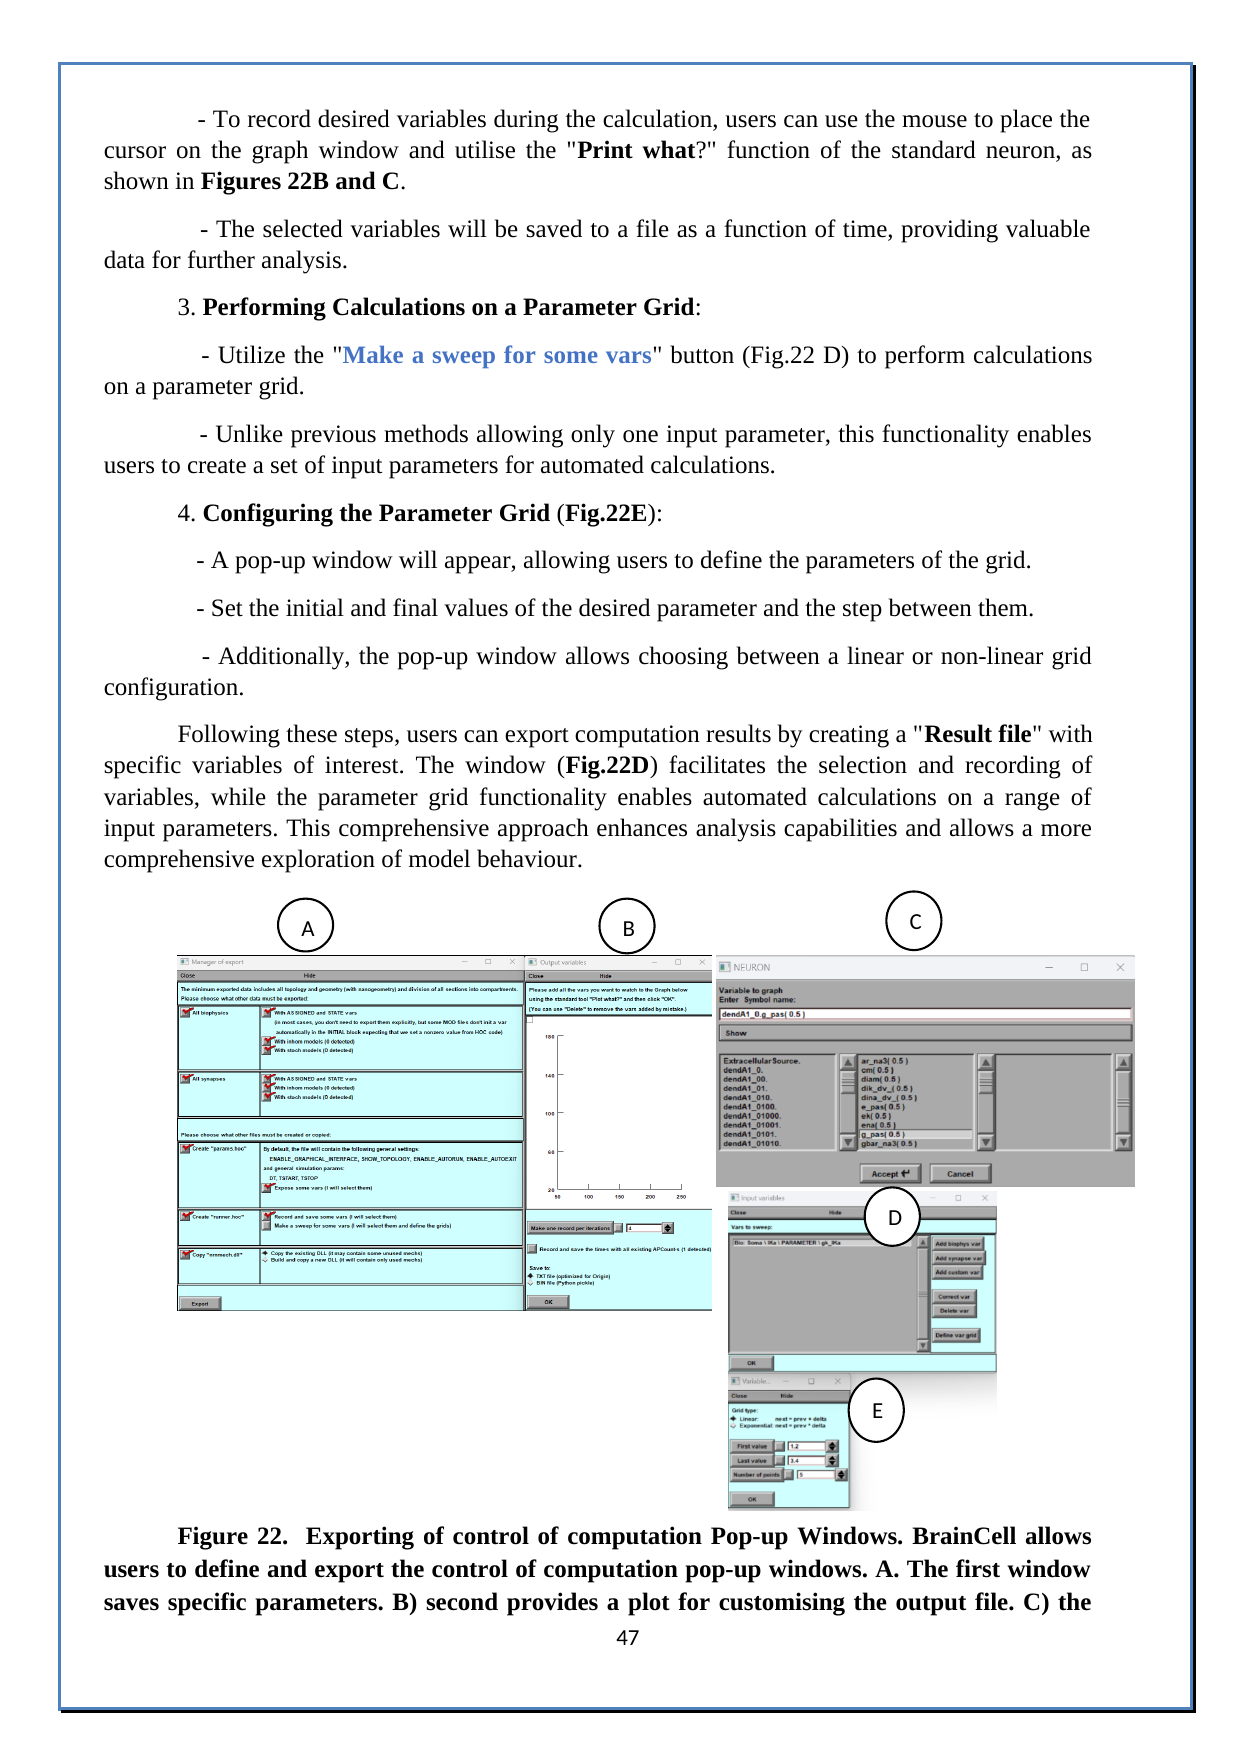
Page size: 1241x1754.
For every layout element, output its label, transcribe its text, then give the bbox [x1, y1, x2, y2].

picture [728, 1191, 997, 1511]
text - Additionally, the pop-up window allows choosing between a linear or non-linear grid configuration. [103, 641, 1093, 701]
picture [177, 955, 712, 1311]
picture [716, 955, 1135, 1187]
text - Set the initial and final values of the desired parameter and the step between them. [103, 593, 1093, 622]
text 3. Performing Calculations on a Parameter Grid: [103, 292, 1093, 321]
text 4. Configuring the Parameter Grid (Fig.22E): [103, 498, 1093, 526]
text - To record desired variables during the calculation, users can use the mouse to place the cursor on the graph window and utilise the "Print what?" function of the standard neuron, as shown in Figures 22B and C. [103, 104, 1093, 195]
text - A pop-up window will appear, allowing users to define the parameters of the grid. [103, 545, 1093, 574]
text - Unlike previous methods allowing only one input parameter, this functionality enables users to create a set of input parameters for automated calculations. [103, 419, 1093, 479]
text - Utilize the "Make a sweep for some vars" button (Fig.22 D) to perform calculations on a parameter grid. [103, 340, 1093, 400]
text Following these steps, users can export computation results by creating a "Result file" with specific variables of interest. The window (Fig.22D) facilitates the selection and recording of variables, while the parameter grid functionality enables automated calculations on a range of input parameters. This comprehensive approach enhances analysis capabilities and allows a more comprehensive exploration of model behaviour. [103, 719, 1093, 872]
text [103, 1521, 1093, 1616]
text - The selected variables will be saved to a file as a function of time, providing valuable data for further analysis. [103, 214, 1093, 273]
